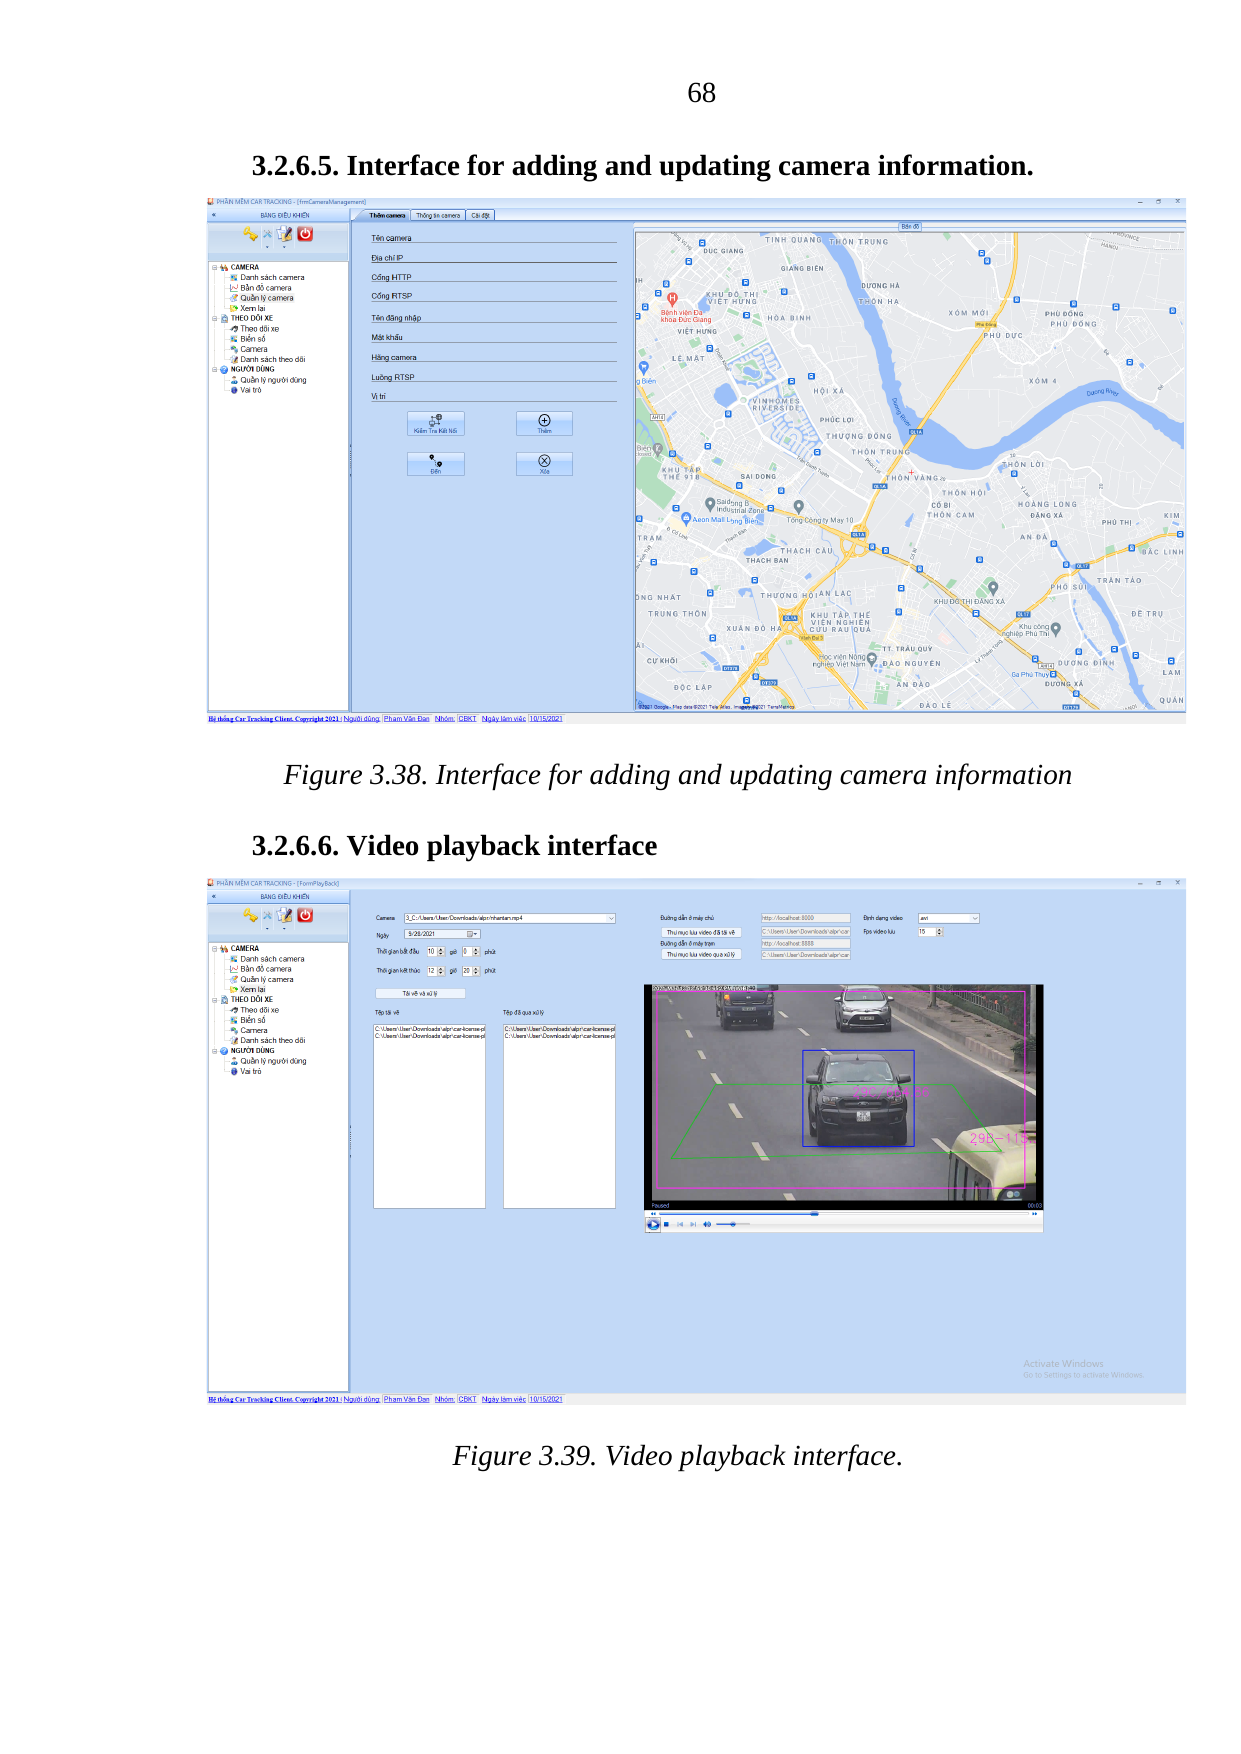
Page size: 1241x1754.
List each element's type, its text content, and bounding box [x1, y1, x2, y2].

picture [206, 198, 1187, 724]
text Video playback interface [252, 828, 1152, 862]
text Interface for adding and updating camera information. [252, 148, 1152, 181]
picture [206, 878, 1187, 1405]
